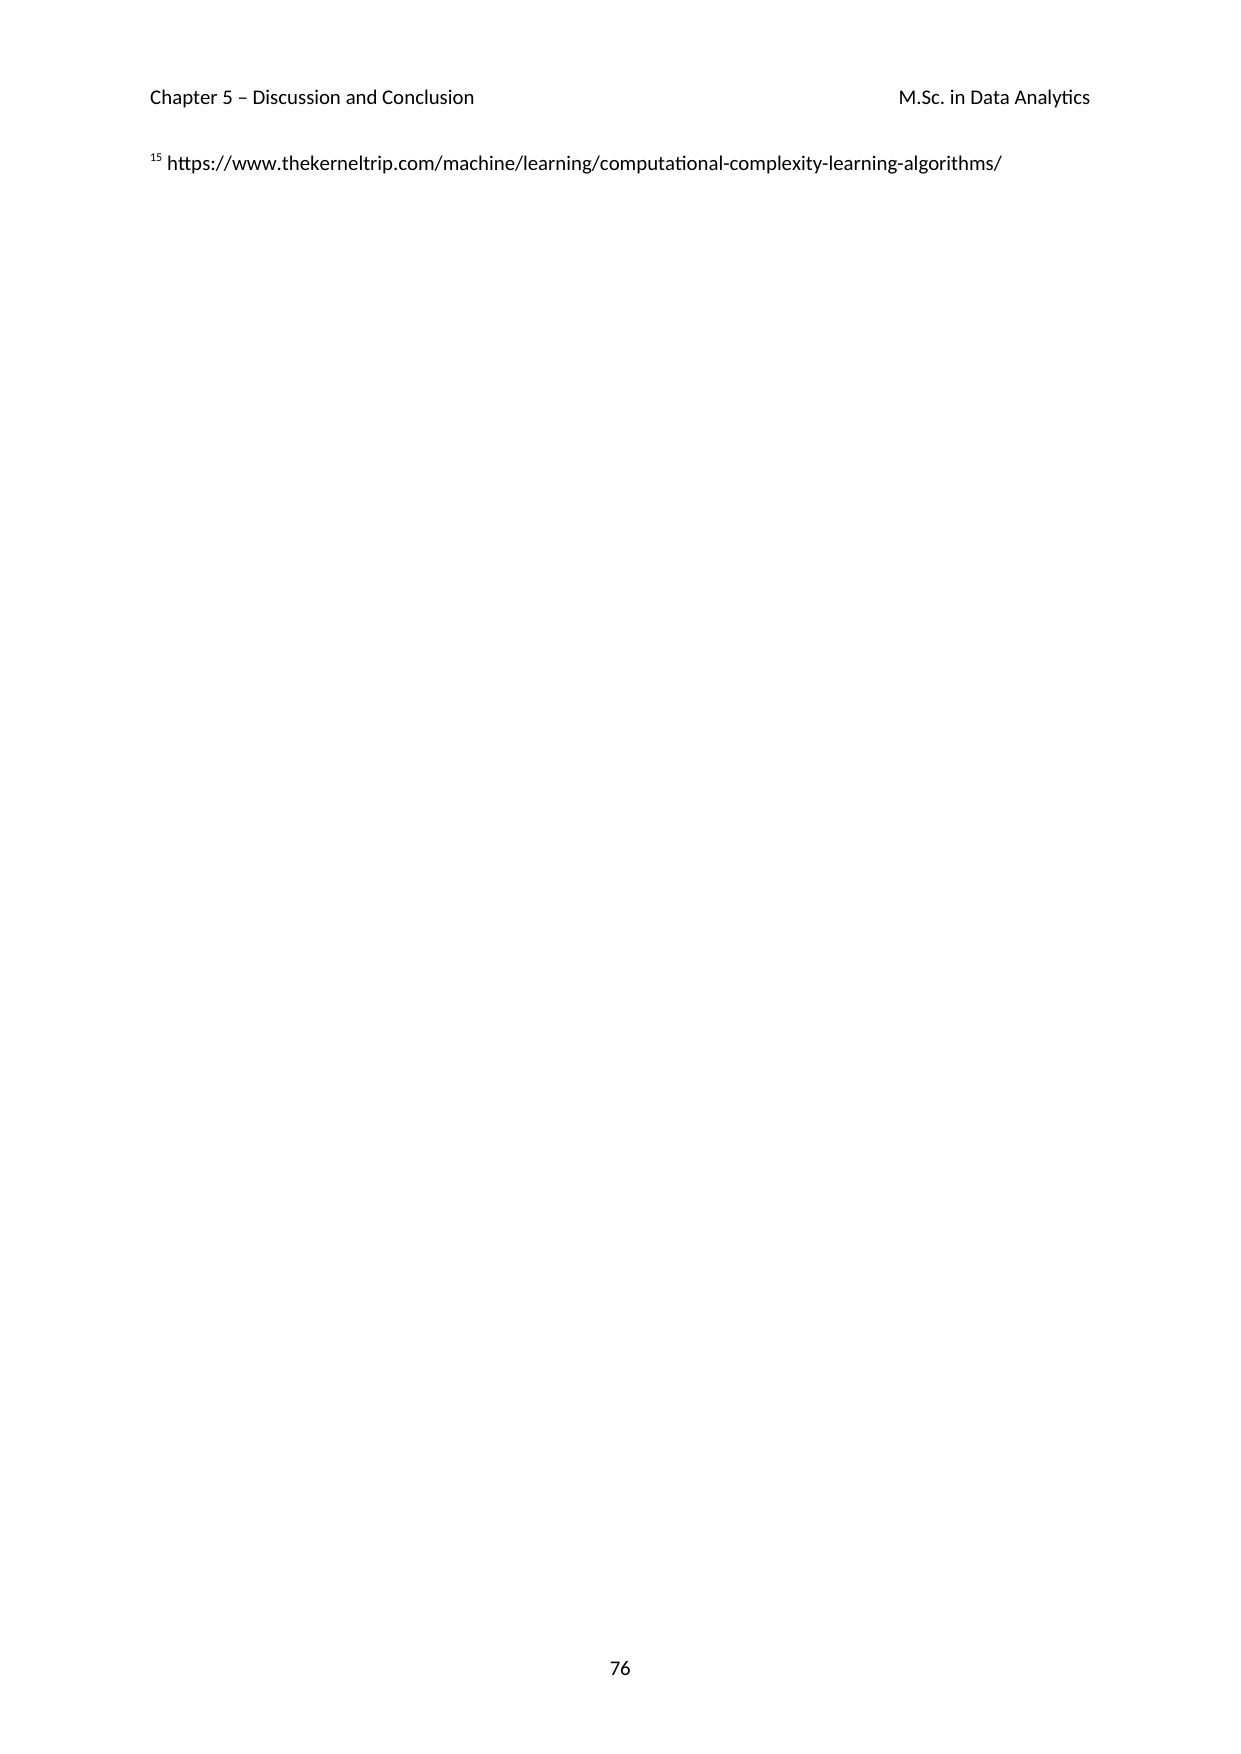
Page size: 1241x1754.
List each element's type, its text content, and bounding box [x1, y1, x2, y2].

text 15 https://www.thekerneltrip.com/machine/learning/computational-complexity-learning-algorithms/ [150, 150, 1090, 175]
